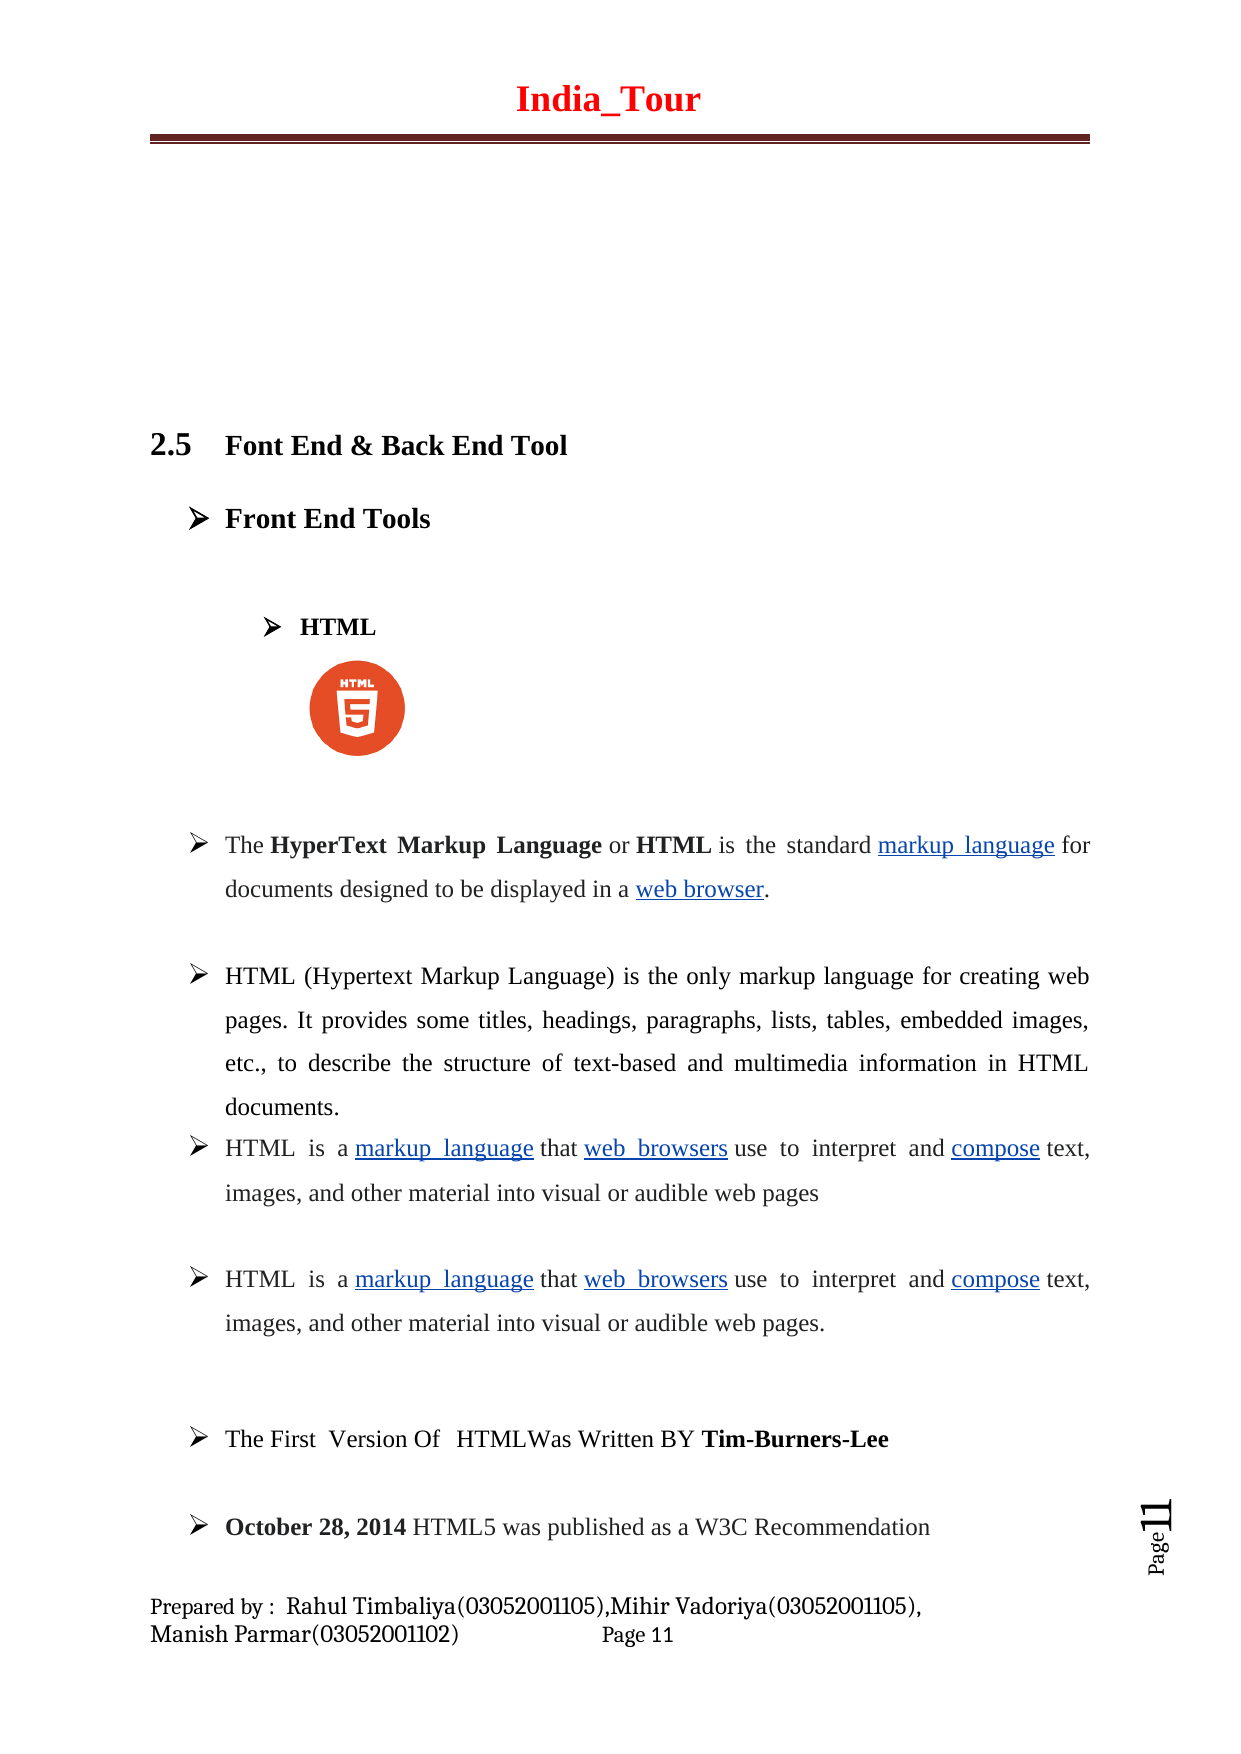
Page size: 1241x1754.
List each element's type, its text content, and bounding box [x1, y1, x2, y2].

list HTML is a markup language that web browsers use to interpret and compose text, images, and other material into visual or audible web pages [187, 1133, 1090, 1206]
list October 28, 2014 HTML5 was published as a W3C Recommendation [187, 1511, 1090, 1540]
list HTML is a markup language that web browsers use to interpret and compose text, images, and other material into visual or audible web pages. [187, 1264, 1090, 1337]
list HTML [262, 612, 1093, 641]
list Front End Tools [187, 501, 1090, 535]
list Font End & Back End Tool [150, 424, 1090, 462]
list HTML (Hypertext Markup Language) is the only markup language for creating web pages. It provides some titles, headings, paragraphs, lists, tables, embedded images, etc., to describe the structure of text-based and multimedia information in HTML documents. [187, 960, 1090, 1119]
list The First Version Of HTMLWas Written BY Tim-Burners-Lee [187, 1423, 1090, 1453]
list The HyperText Markup Language or HTML is the standard markup language for documents designed to be displayed in a web browser. [187, 830, 1090, 903]
picture [304, 655, 410, 761]
